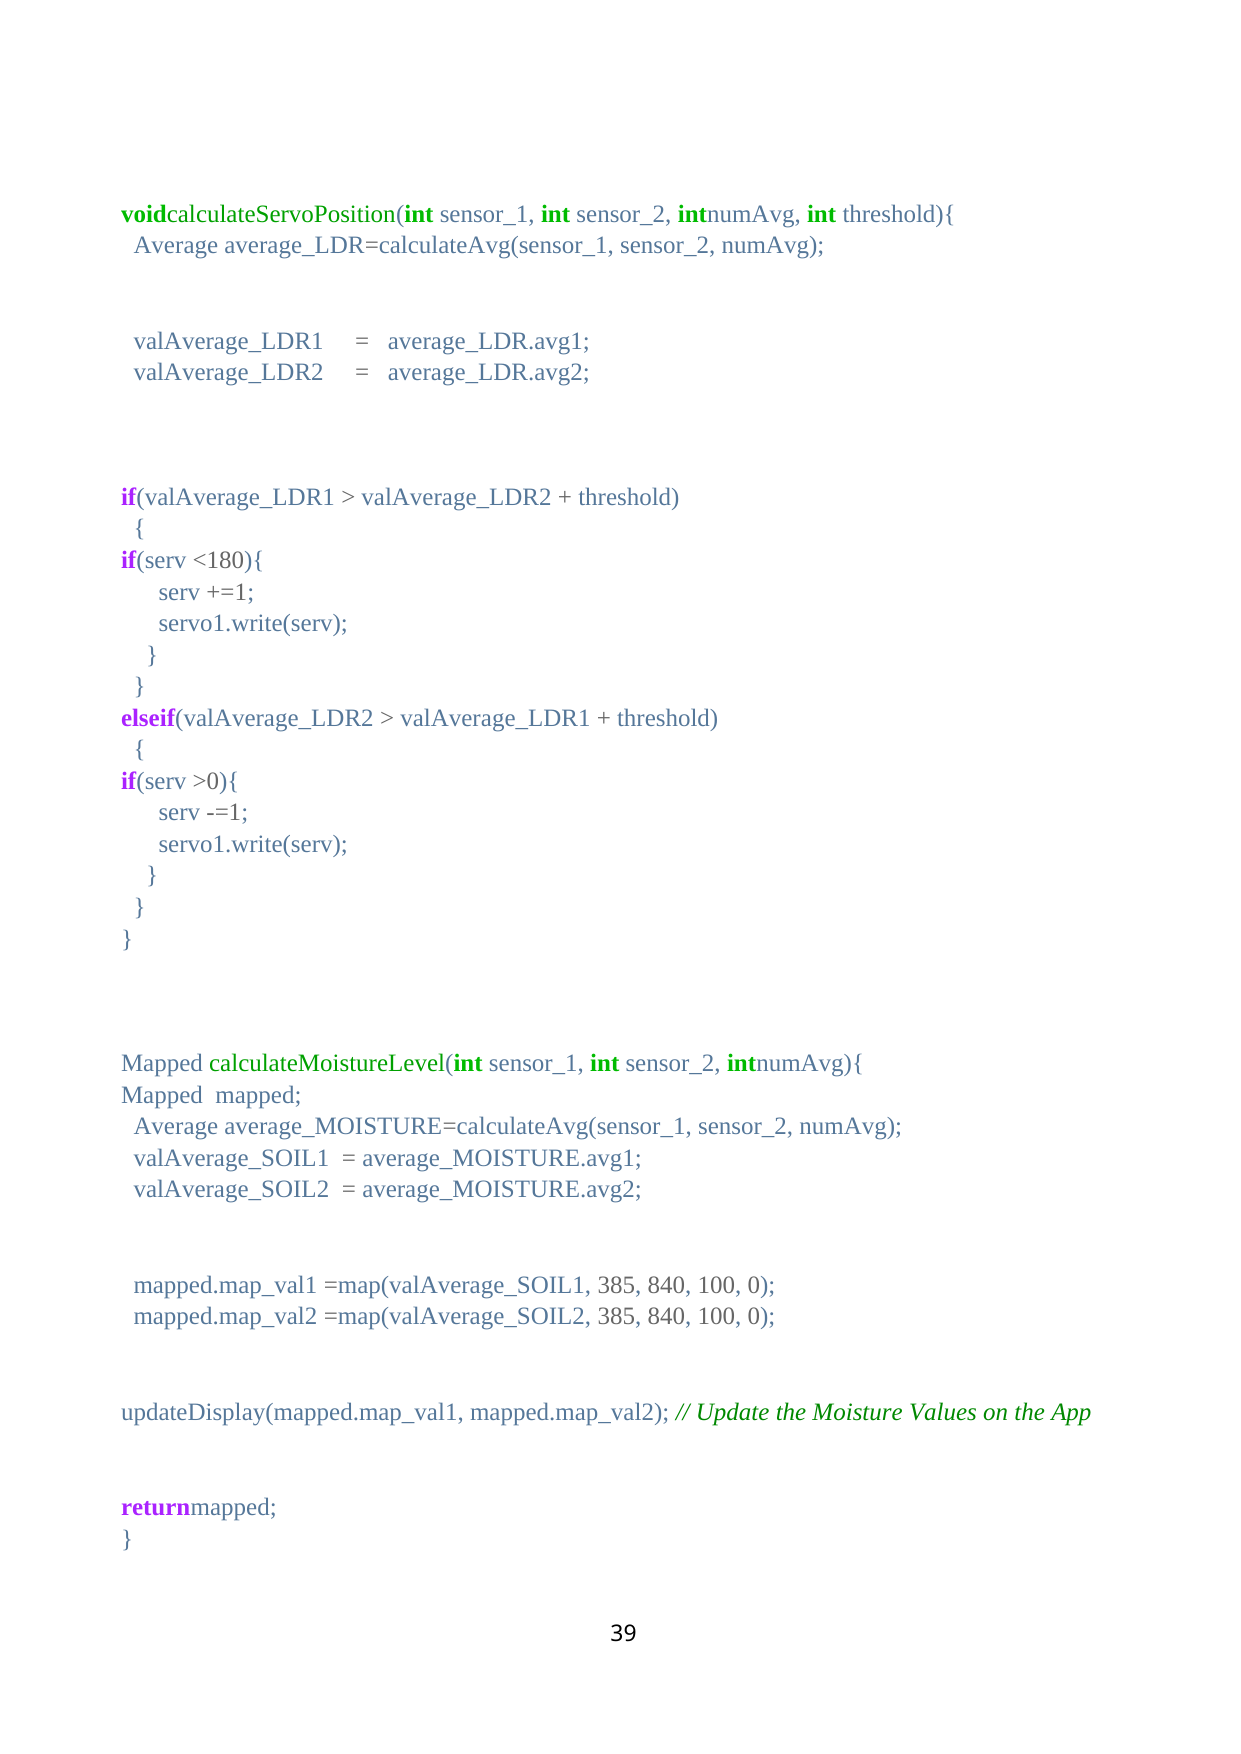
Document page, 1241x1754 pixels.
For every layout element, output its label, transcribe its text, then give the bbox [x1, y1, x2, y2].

text } [121, 1524, 1126, 1552]
text valAverage_SOIL1 = average_MOISTURE.avg1; [121, 1143, 1126, 1172]
text } [121, 924, 1126, 952]
text valAverage_LDR1 = average_LDR.avg1; [121, 326, 1126, 355]
text servo1.write(serv); [121, 829, 1126, 858]
text updateDisplay(mapped.map_val1, mapped.map_val2); // Update the Moisture Values on the App [121, 1397, 1126, 1426]
text voidcalculateServoPosition(int sensor_1, int sensor_2, intnumAvg, int threshold){ [121, 199, 1126, 228]
text { [121, 513, 1126, 542]
text if(serv >0){ [121, 766, 1126, 795]
text } [121, 861, 1126, 889]
text mapped.map_val2 =map(valAverage_SOIL2, 385, 840, 100, 0); [121, 1301, 1126, 1330]
text if(serv <180){ [121, 545, 1126, 574]
text serv +=1; [121, 577, 1126, 605]
text returnmapped; [121, 1492, 1126, 1521]
text Mapped mapped; [121, 1080, 1126, 1108]
text serv -=1; [121, 797, 1126, 826]
text { [121, 734, 1126, 763]
text } [121, 892, 1126, 921]
text valAverage_LDR2 = average_LDR.avg2; [121, 357, 1126, 386]
text mapped.map_val1 =map(valAverage_SOIL1, 385, 840, 100, 0); [121, 1270, 1126, 1298]
text } [121, 671, 1126, 700]
text Mapped calculateMoistureLevel(int sensor_1, int sensor_2, intnumAvg){ [121, 1048, 1126, 1077]
text Average average_LDR=calculateAvg(sensor_1, sensor_2, numAvg); [121, 231, 1126, 259]
text valAverage_SOIL2 = average_MOISTURE.avg2; [121, 1174, 1126, 1203]
text } [121, 640, 1126, 668]
text elseif(valAverage_LDR2 > valAverage_LDR1 + threshold) [121, 703, 1126, 732]
text servo1.write(serv); [121, 608, 1126, 637]
text Average average_MOISTURE=calculateAvg(sensor_1, sensor_2, numAvg); [121, 1111, 1126, 1140]
text if(valAverage_LDR1 > valAverage_LDR2 + threshold) [121, 482, 1126, 511]
